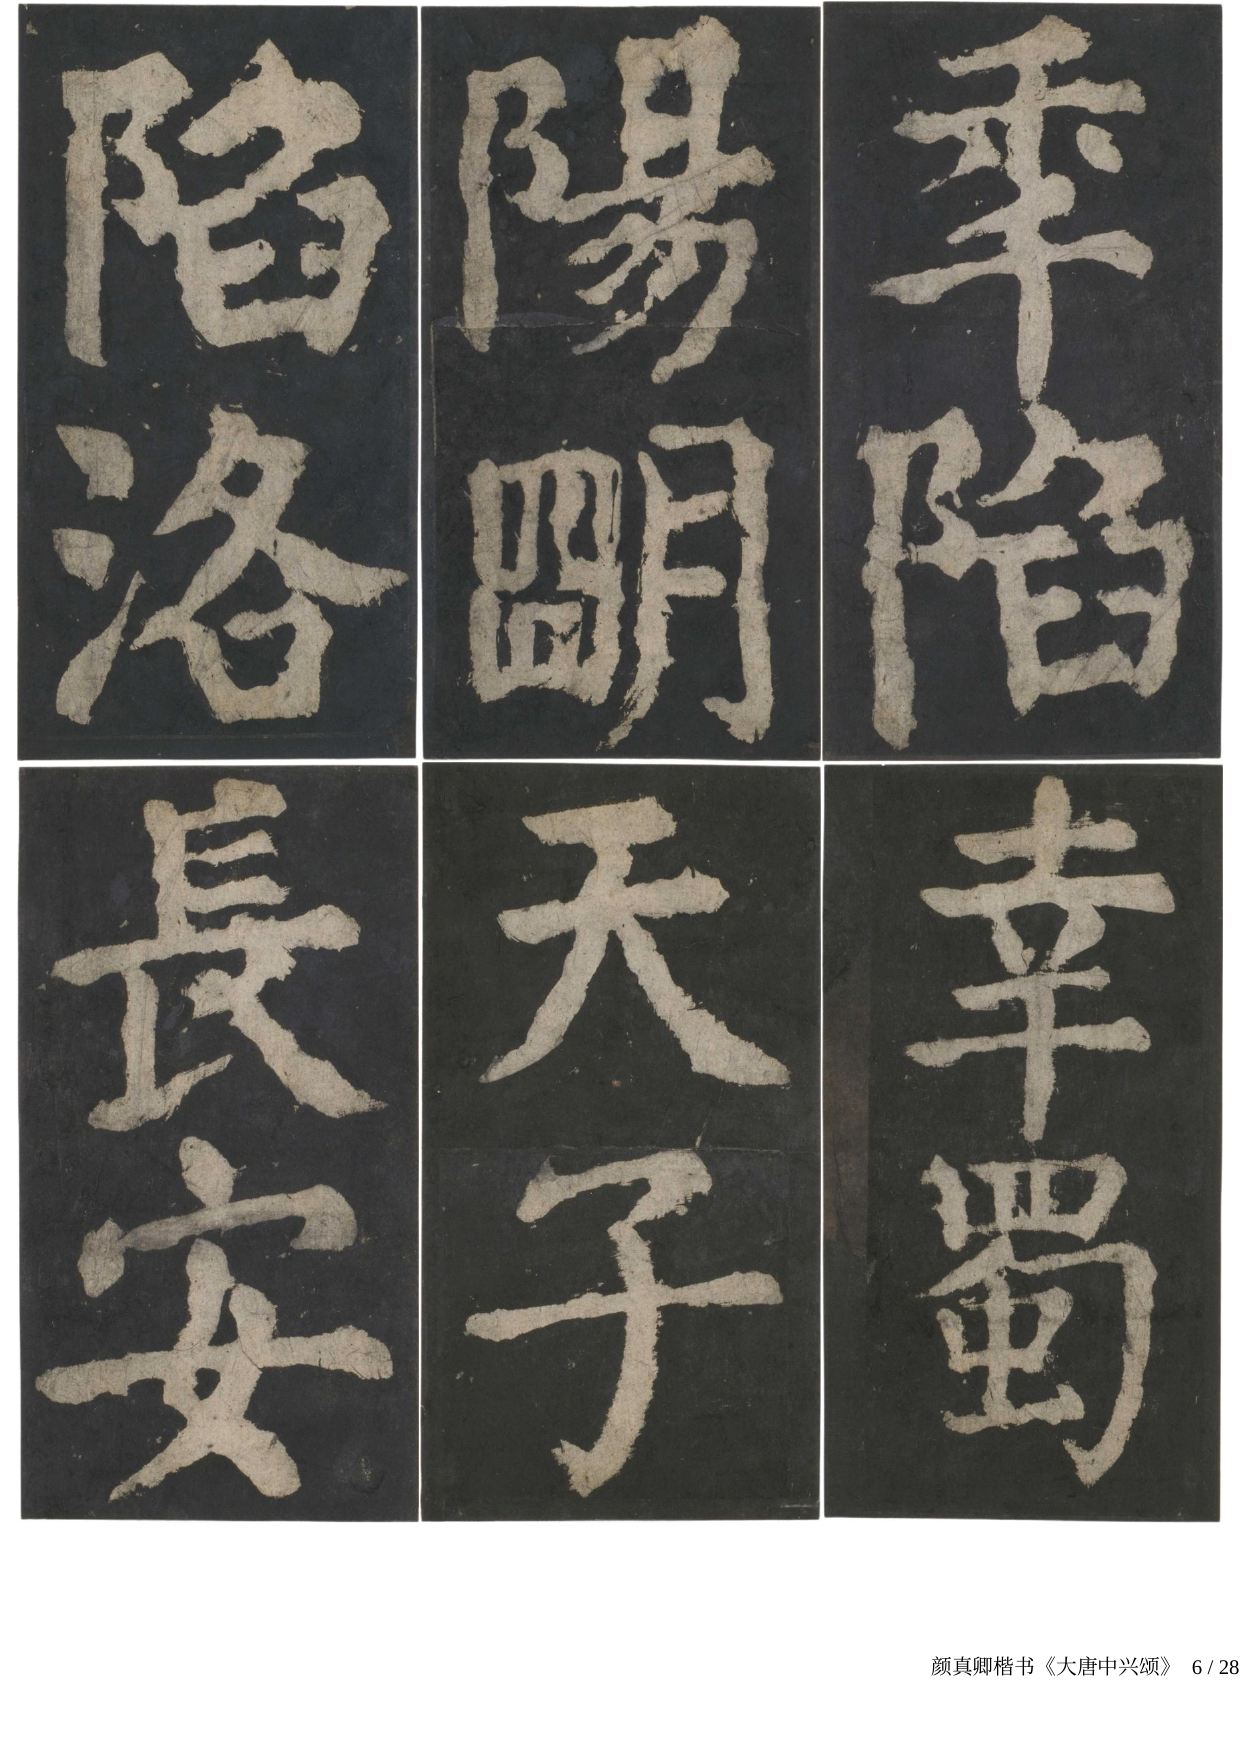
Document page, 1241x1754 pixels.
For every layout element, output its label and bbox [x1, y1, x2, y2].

picture [17, 1, 1224, 1523]
